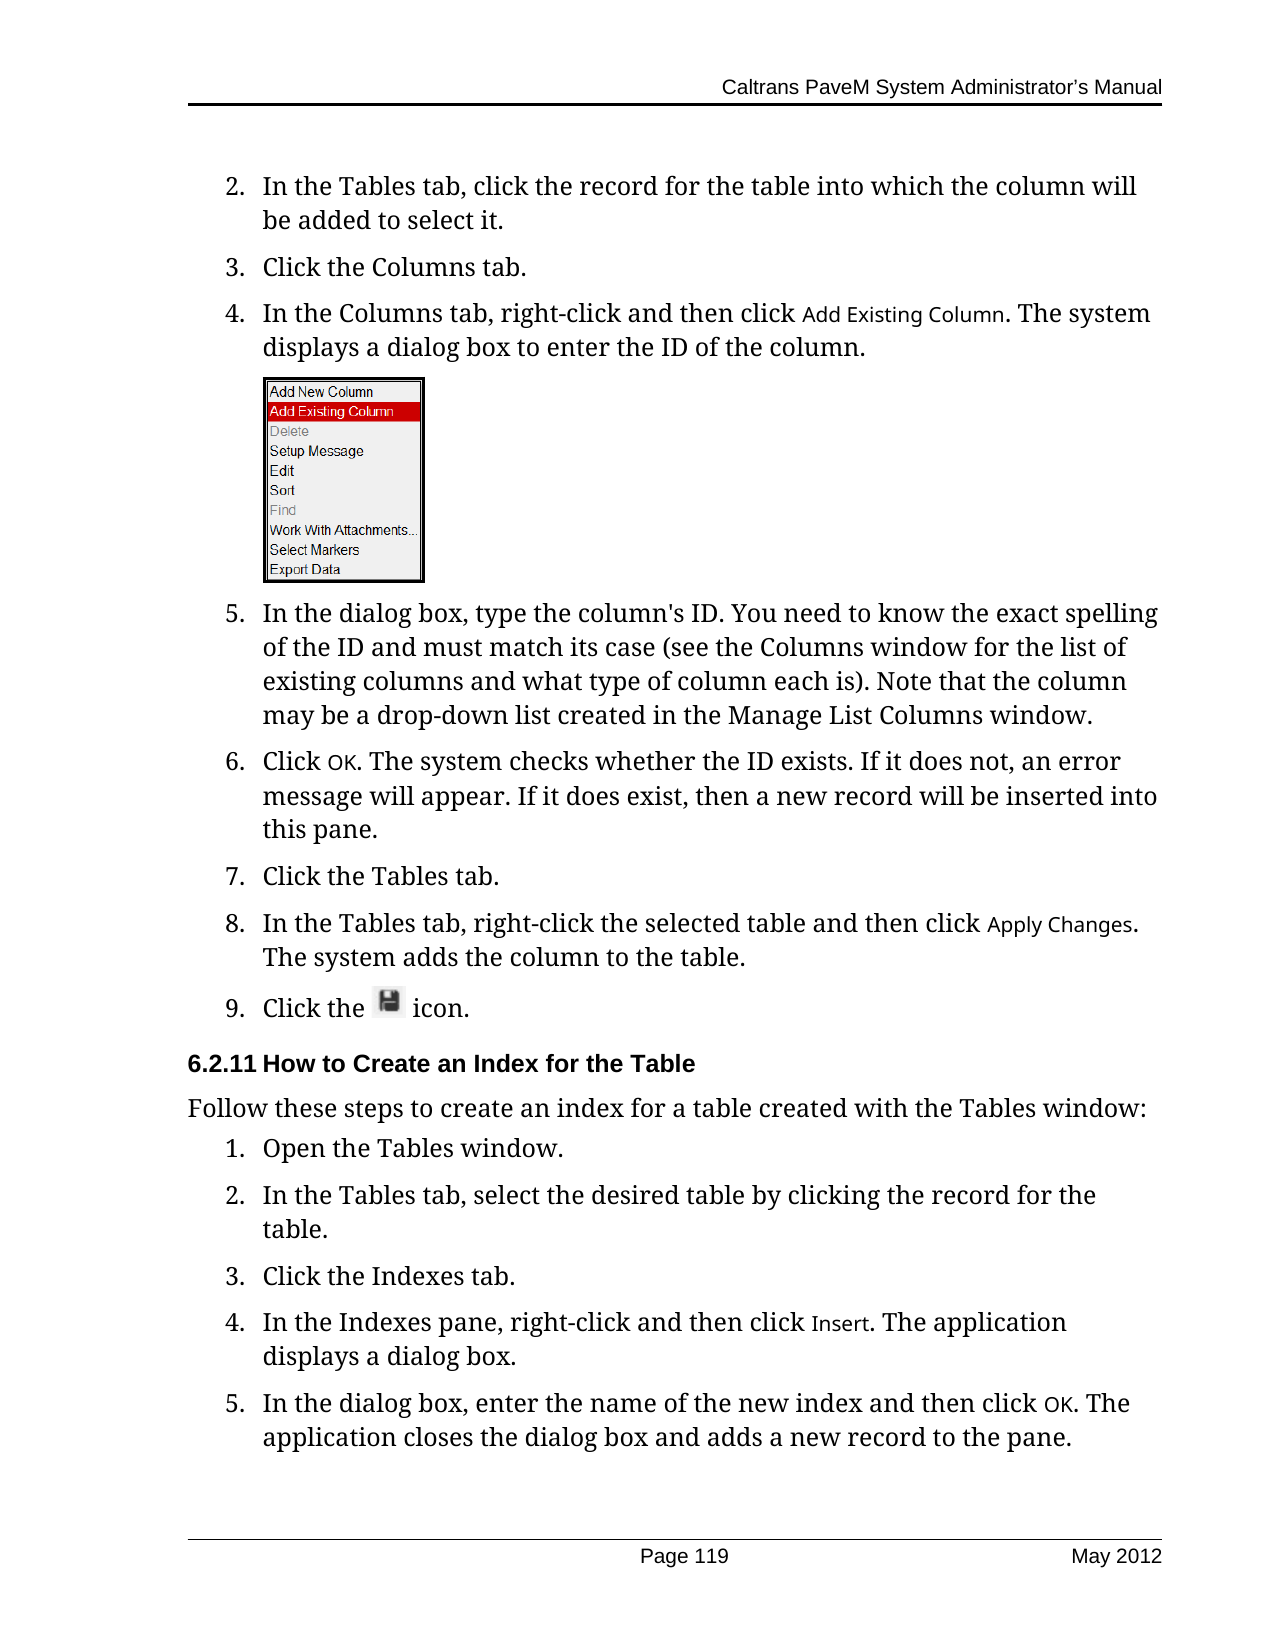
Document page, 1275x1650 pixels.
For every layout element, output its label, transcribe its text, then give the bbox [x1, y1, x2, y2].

list Click the Tables tab. [225, 859, 1162, 893]
list Click the icon. [225, 986, 1162, 1024]
list Open the Tables window. [225, 1131, 1162, 1165]
list In the Tables tab, right-click the selected table and then click Apply Changes. The system adds the column to the table. [225, 905, 1162, 973]
list Click the Indexes tab. [225, 1258, 1162, 1292]
list In the dialog box, enter the name of the new index and then click OK. The application closes the dialog box and adds a new record to the pane. [225, 1385, 1162, 1453]
list In the Tables tab, select the desired table by clicking the record for the table. [225, 1178, 1162, 1246]
picture [371, 986, 406, 1018]
list In the dialog box, type the column's ID. You need to know the exact spelling of the ID and must match its case (see the Columns window for the list of existing columns and what type of column each is). Note that the column may be a drop-down list created in the Manage List Columns window. [225, 595, 1162, 732]
list Click OK. The system checks whether the ID exists. If it does not, an error message will appear. If it does exist, then a new record will be inserted into this pane. [225, 744, 1162, 846]
subtitle How to Create an Index for the Table [187, 1049, 1162, 1078]
list Follow these steps to create an index for a table created with the Tables window: [187, 1091, 1162, 1125]
list In the Indexes pane, right-click and then click Insert. The application displays a dialog box. [225, 1305, 1162, 1373]
picture [266, 380, 422, 580]
list In the Columns tab, right-click and then click Add Existing Column. The system displays a dialog box to enter the ID of the column. [225, 296, 1162, 364]
list In the Tables tab, click the record for the table into which the column will be added to select it. [225, 169, 1162, 237]
list Click the Columns tab. [225, 249, 1162, 283]
